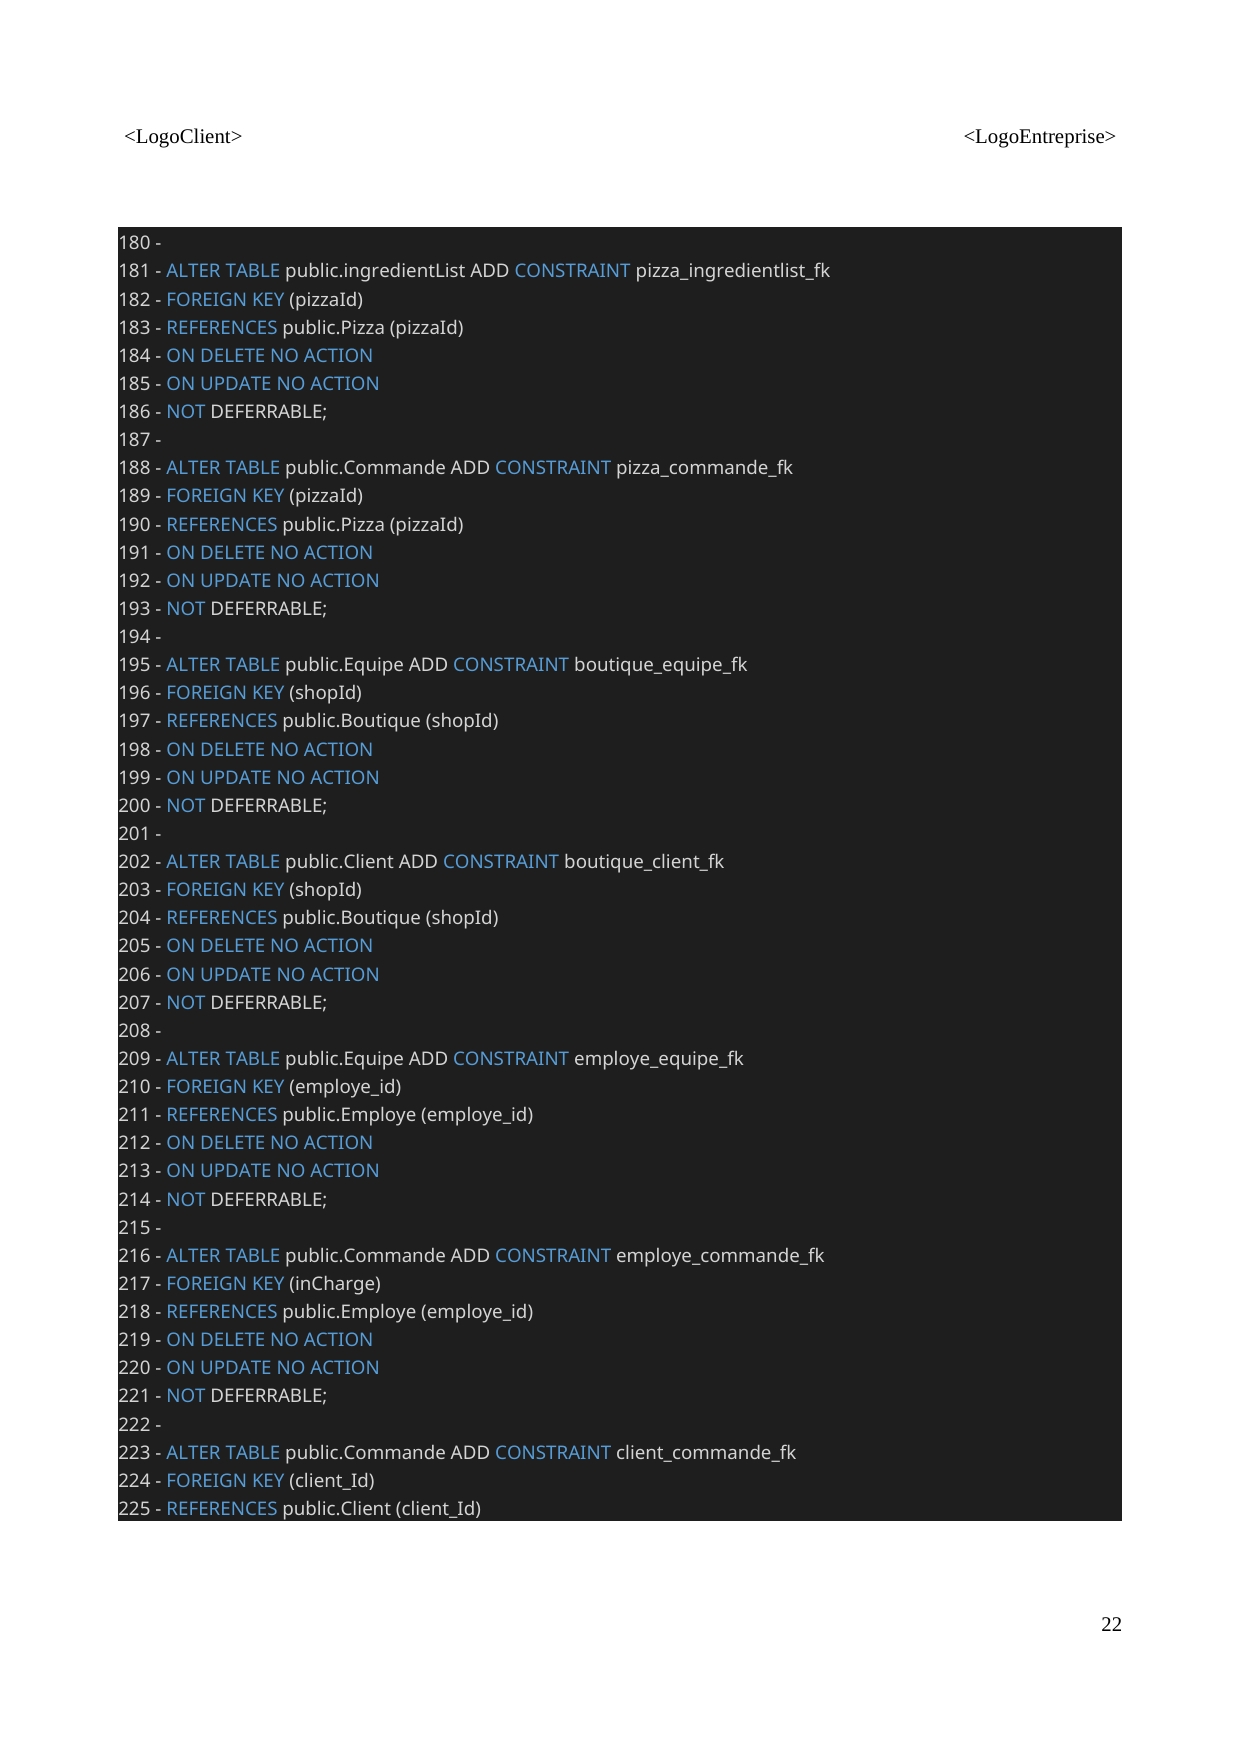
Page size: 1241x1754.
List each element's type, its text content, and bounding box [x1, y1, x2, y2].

list NOT DEFERRABLE; [118, 396, 1122, 424]
list FOREIGN KEY (client_Id) [118, 1464, 1122, 1493]
list ON DELETE NO ACTION [118, 1324, 1122, 1352]
list FOREIGN KEY (shopId) [118, 874, 1122, 902]
list ON UPDATE NO ACTION [118, 958, 1122, 986]
list REFERENCES public.Boutique (shopId) [118, 705, 1122, 733]
list FOREIGN KEY (pizzaId) [118, 283, 1122, 311]
list ON DELETE NO ACTION [118, 733, 1122, 761]
list FOREIGN KEY (shopId) [118, 677, 1122, 705]
list NOT DEFERRABLE; [118, 593, 1122, 621]
list ON UPDATE NO ACTION [118, 1155, 1122, 1183]
list REFERENCES public.Pizza (pizzaId) [118, 508, 1122, 536]
list REFERENCES public.Employe (employe_id) [118, 1099, 1122, 1127]
list REFERENCES public.Pizza (pizzaId) [118, 311, 1122, 339]
list ALTER TABLE public.Commande ADD CONSTRAINT pizza_commande_fk [118, 452, 1122, 480]
list REFERENCES public.Client (client_Id) [118, 1493, 1122, 1521]
list FOREIGN KEY (inCharge) [118, 1268, 1122, 1296]
list ON DELETE NO ACTION [118, 930, 1122, 958]
list NOT DEFERRABLE; [118, 986, 1122, 1014]
list NOT DEFERRABLE; [118, 1183, 1122, 1211]
list NOT DEFERRABLE; [118, 1380, 1122, 1408]
list ALTER TABLE public.Client ADD CONSTRAINT boutique_client_fk [118, 846, 1122, 874]
list ON DELETE NO ACTION [118, 536, 1122, 564]
list ON UPDATE NO ACTION [118, 1352, 1122, 1380]
list ALTER TABLE public.Commande ADD CONSTRAINT client_commande_fk [118, 1436, 1122, 1464]
list ALTER TABLE public.Commande ADD CONSTRAINT employe_commande_fk [118, 1239, 1122, 1268]
list ON DELETE NO ACTION [118, 339, 1122, 368]
list REFERENCES public.Employe (employe_id) [118, 1296, 1122, 1324]
list ON UPDATE NO ACTION [118, 564, 1122, 593]
list REFERENCES public.Boutique (shopId) [118, 902, 1122, 930]
list FOREIGN KEY (employe_id) [118, 1071, 1122, 1099]
list ON UPDATE NO ACTION [118, 368, 1122, 396]
list ON UPDATE NO ACTION [118, 761, 1122, 789]
list FOREIGN KEY (pizzaId) [118, 480, 1122, 508]
list ON DELETE NO ACTION [118, 1127, 1122, 1155]
list ALTER TABLE public.ingredientList ADD CONSTRAINT pizza_ingredientlist_fk [118, 255, 1122, 283]
list ALTER TABLE public.Equipe ADD CONSTRAINT employe_equipe_fk [118, 1043, 1122, 1071]
list NOT DEFERRABLE; [118, 789, 1122, 818]
list ALTER TABLE public.Equipe ADD CONSTRAINT boutique_equipe_fk [118, 649, 1122, 677]
